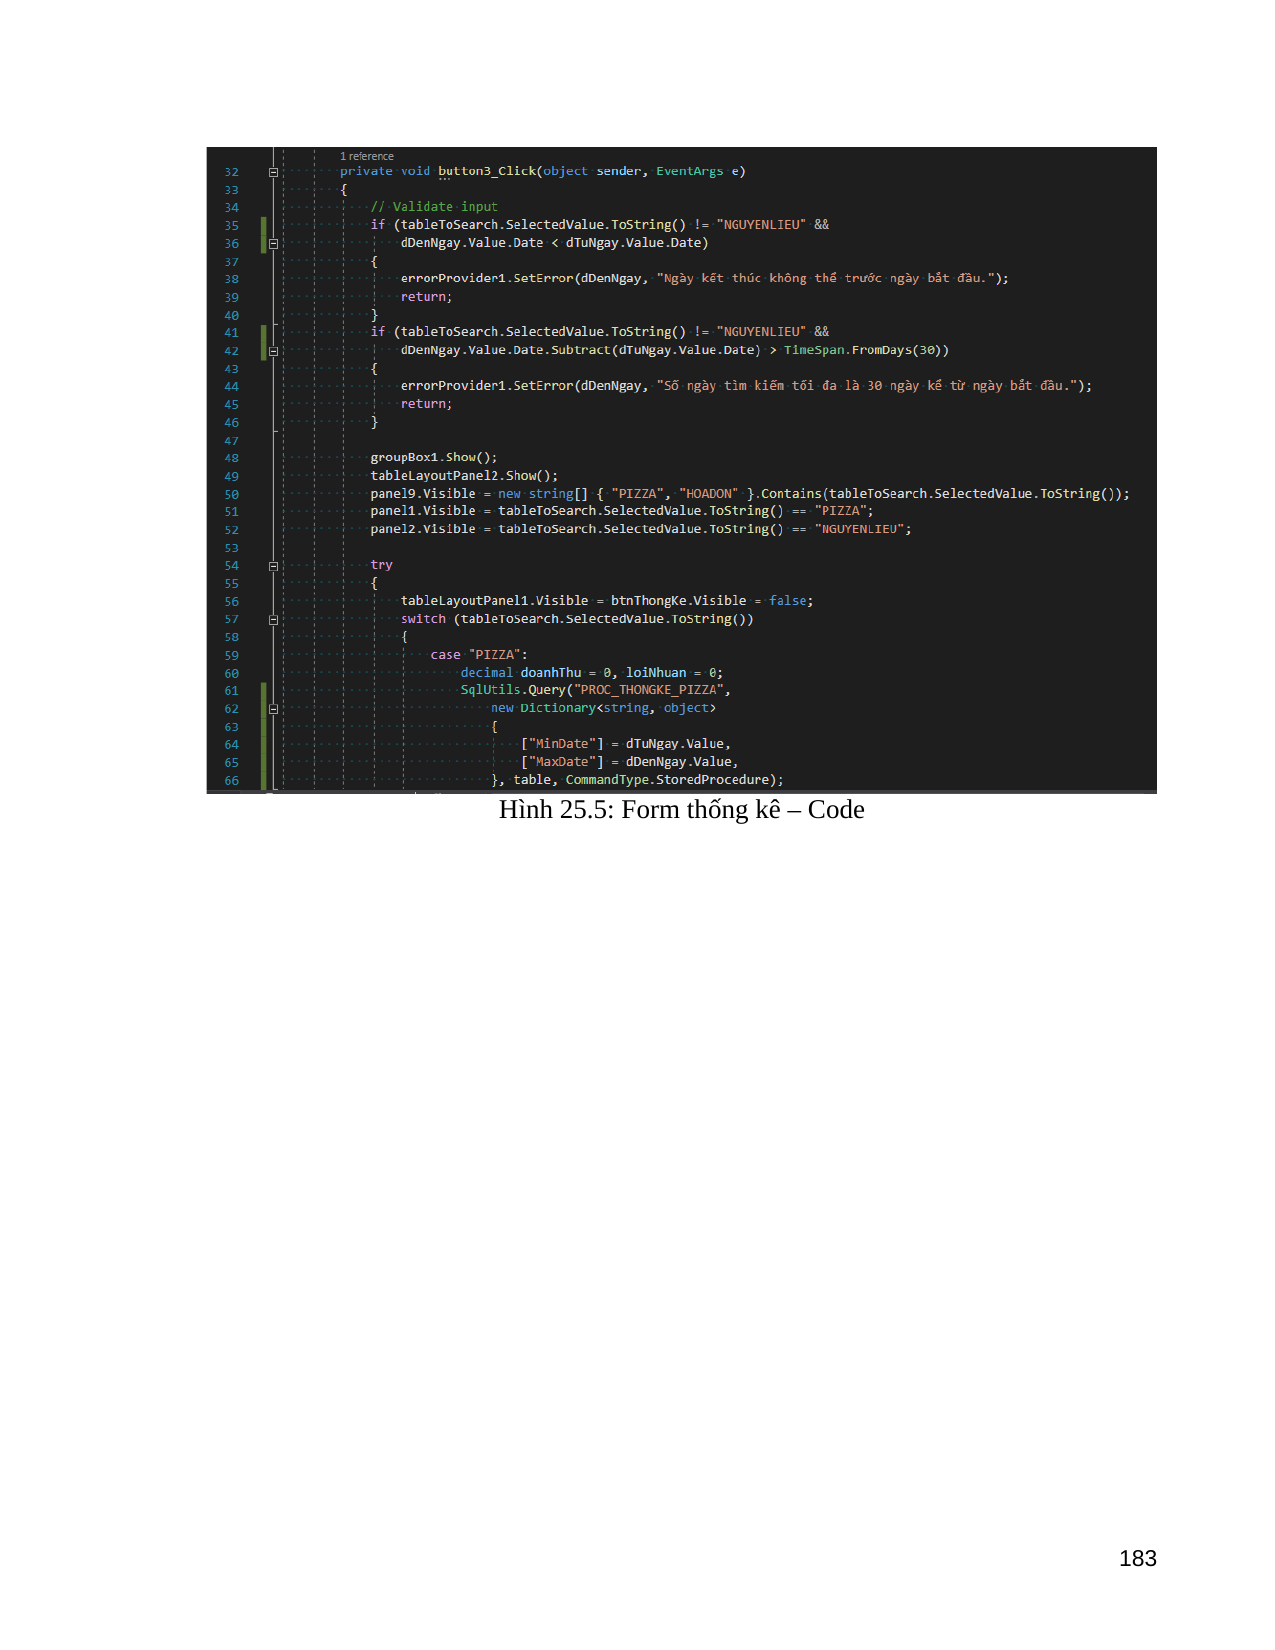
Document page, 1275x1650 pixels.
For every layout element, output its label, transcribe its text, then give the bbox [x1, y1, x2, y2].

picture [206, 147, 1157, 794]
text Hình 25.5: Form thống kê – Code [207, 794, 1157, 824]
